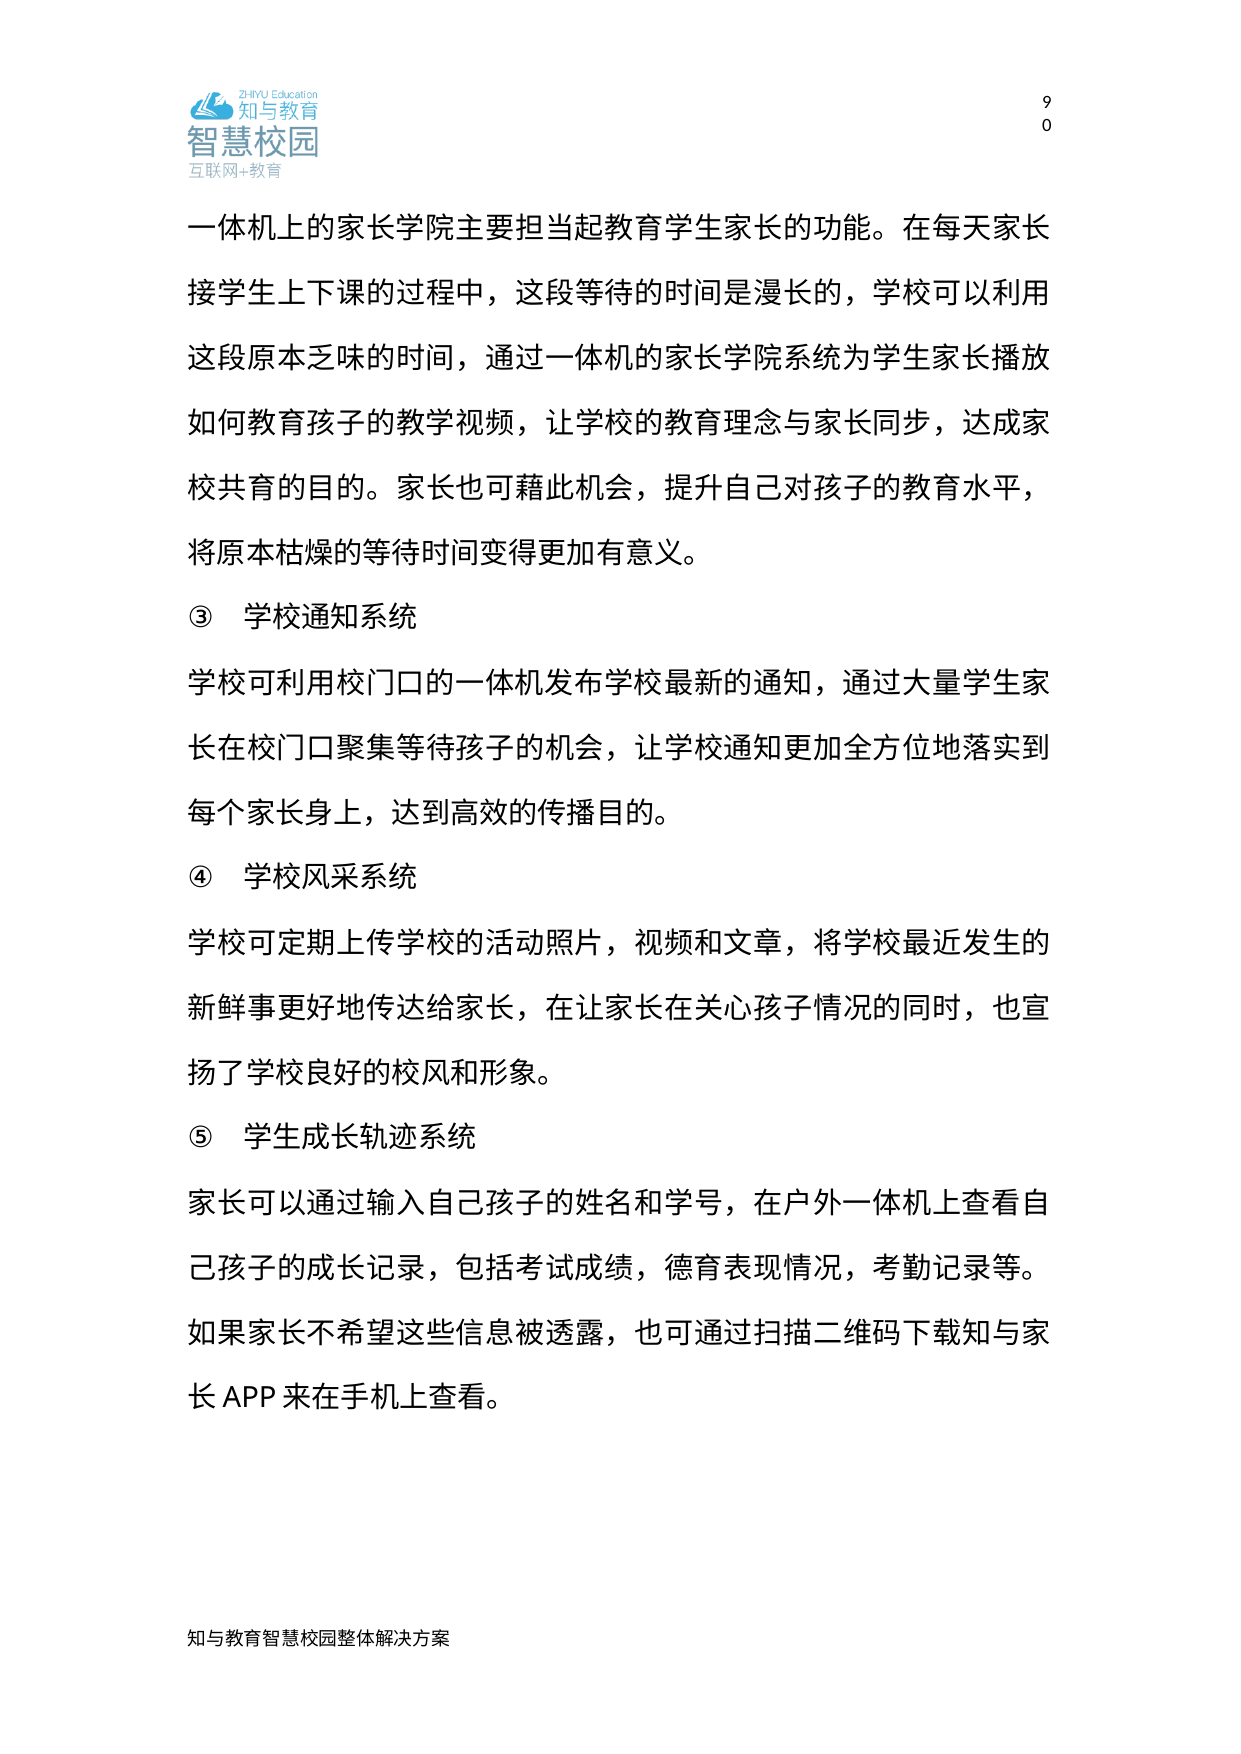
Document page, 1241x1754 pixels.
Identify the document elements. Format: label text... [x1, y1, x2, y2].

text 学校可定期上传学校的活动照片，视频和文章，将学校最近发生的新鲜事更好地传达给家长，在让家长在关心孩子情况的同时，也宣扬了学校良好的校风和形象。 [187, 908, 1053, 1103]
text 学校可利用校门口的一体机发布学校最新的通知，通过大量学生家长在校门口聚集等待孩子的机会，让学校通知更加全方位地落实到每个家长身上，达到高效的传播目的。 [187, 648, 1053, 843]
text 家长可以通过输入自己孩子的姓名和学号，在户外一体机上查看自己孩子的成长记录，包括考试成绩，德育表现情况，考勤记录等。如果家长不希望这些信息被透露，也可通过扫描二维码下载知与家长APP来在手机上查看。 [187, 1168, 1053, 1428]
text 一体机上的家长学院主要担当起教育学生家长的功能。在每天家长接学生上下课的过程中，这段等待的时间是漫长的，学校可以利用这段原本乏味的时间，通过一体机的家长学院系统为学生家长播放如何教育孩子的教学视频，让学校的教育理念与家长同步，达成家校共育的目的。家长也可藉此机会，提升自己对孩子的教育水平，将原本枯燥的等待时间变得更加有意义。 [187, 193, 1053, 583]
picture [187, 90, 318, 178]
text ⑤ 学生成长轨迹系统 [187, 1103, 1053, 1168]
text ④ 学校风采系统 [187, 843, 1053, 908]
text ③ 学校通知系统 [187, 583, 1053, 648]
